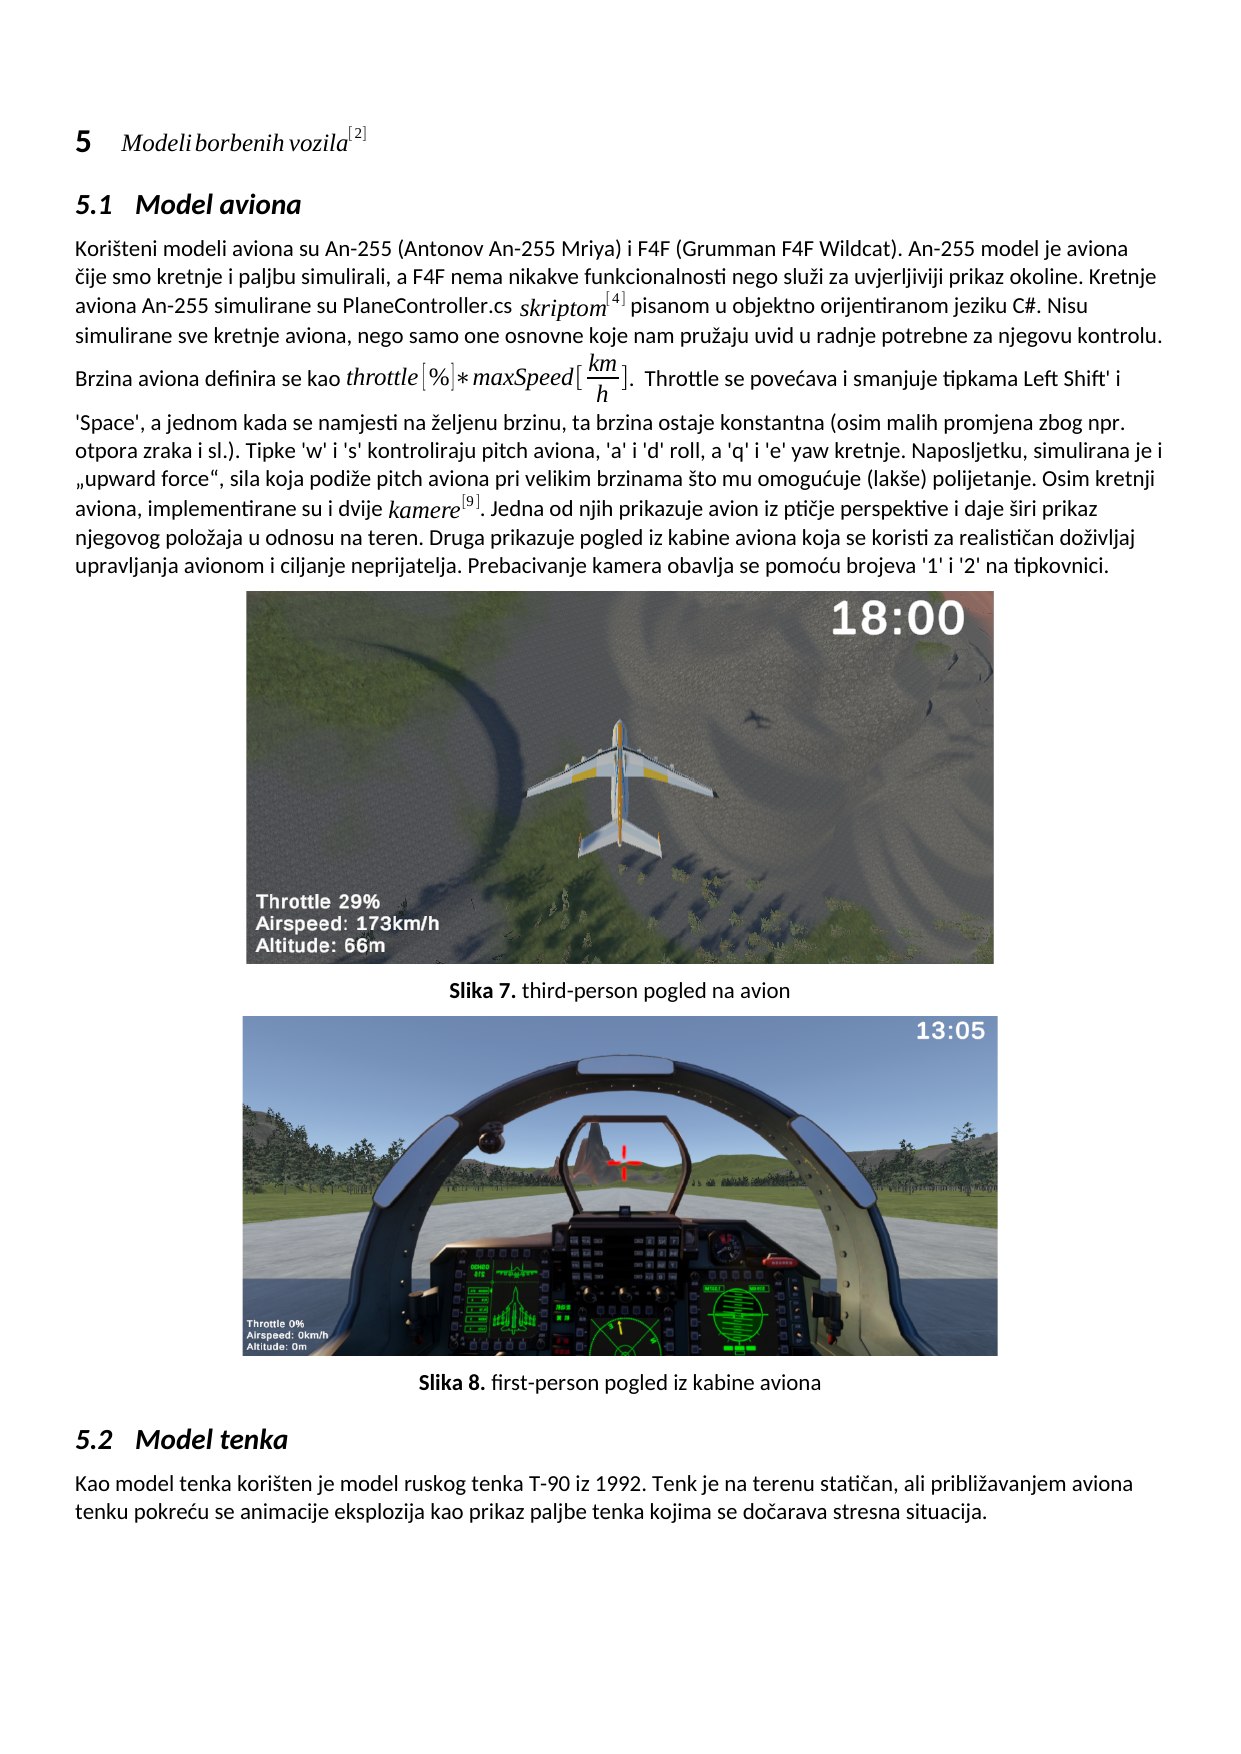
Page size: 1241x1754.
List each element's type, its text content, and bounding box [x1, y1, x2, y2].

text Kao model tenka korišten je model ruskog tenka T-90 iz 1992. Tenk je na terenu statičan, ali približavanjem aviona tenku pokreću se animacije eksplozija kao prikaz paljbe tenka kojima se dočarava stresna situacija. [75, 1469, 1165, 1525]
text Slika 7. third-person pogled na avion [75, 976, 1165, 1004]
picture [246, 591, 994, 964]
picture [242, 1016, 998, 1356]
text Korišteni modeli aviona su An-255 (Antonov An-255 Mriya) i F4F (Grumman F4F Wildcat). An-255 model je aviona čije smo kretnje i paljbu simulirali, a F4F nema nikakve funkcionalnosti nego služi za uvjerljiviji prikaz okoline. Kretnje aviona An-255 simulirane su PlaneController.cs pisanom u objektno orijentiranom jeziku C#. Nisu simulirane sve kretnje aviona, nego samo one osnovne koje nam pružaju uvid u radnje potrebne za njegovu kontrolu. Brzina aviona definira se kao . Throttle se povećava i smanjuje tipkama Left Shift' i 'Space', a jednom kada se namjesti na željenu brzinu, ta brzina ostaje konstantna (osim malih promjena zbog npr. otpora zraka i sl.). Tipke 'w' i 's' kontroliraju pitch aviona, 'a' i 'd' roll, a 'q' i 'e' yaw kretnje. Naposljetku, simulirana je i „upward force“, sila koja podiže pitch aviona pri velikim brzinama što mu omogućuje (lakše) polijetanje. Osim kretnji aviona, implementirane su i dvije . Jedna od njih prikazuje avion iz ptičje perspektive i daje širi prikaz njegovog položaja u odnosu na teren. Druga prikazuje pogled iz kabine aviona koja se koristi za realističan doživljaj upravljanja avionom i ciljanje neprijatelja. Prebacivanje kamera obavlja se pomoću brojeva '1' i '2' na tipkovnici. [75, 234, 1165, 579]
text Slika 8. first-person pogled iz kabine aviona [75, 1368, 1165, 1396]
subtitle Model aviona [75, 186, 1165, 221]
subtitle Model tenka [75, 1421, 1165, 1457]
